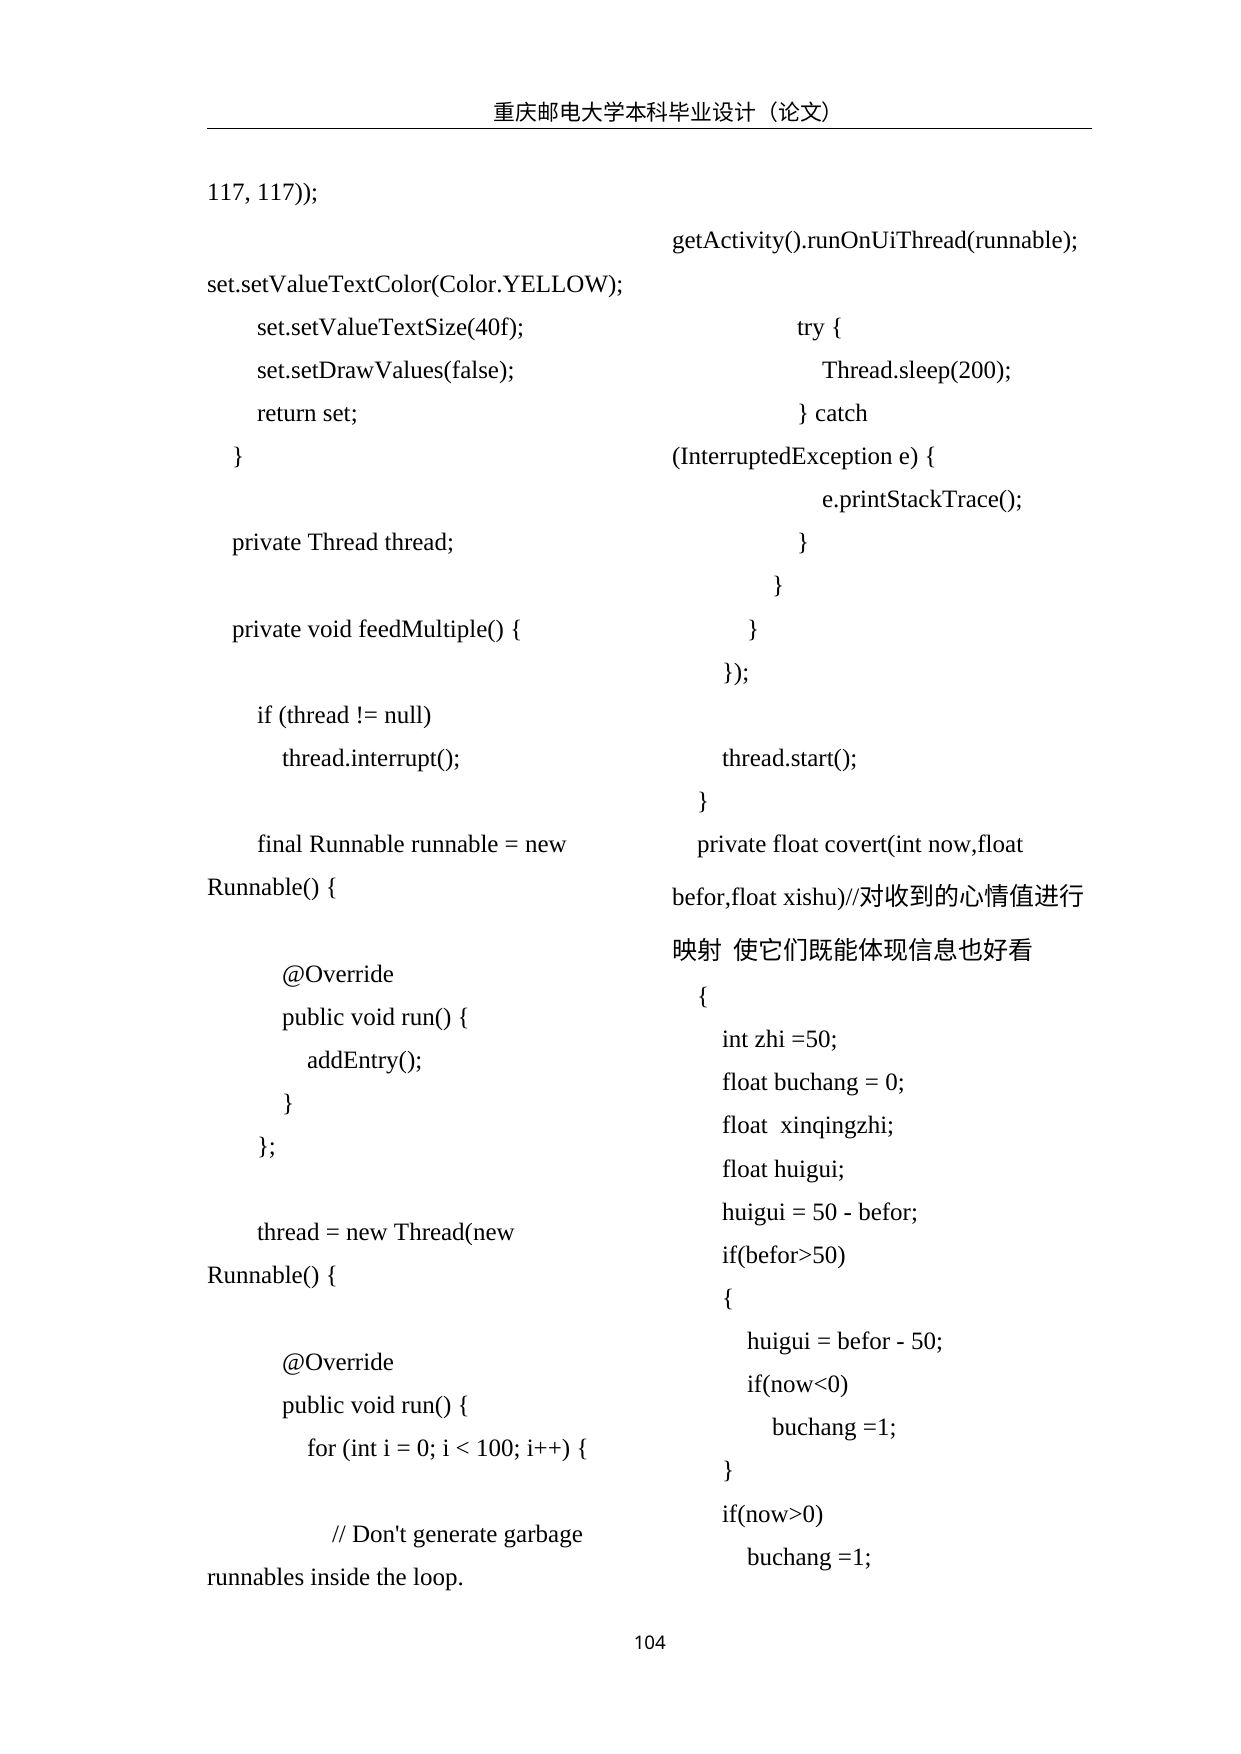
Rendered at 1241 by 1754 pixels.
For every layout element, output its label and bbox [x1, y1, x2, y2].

text [207, 177, 627, 1591]
text [672, 177, 1092, 1571]
